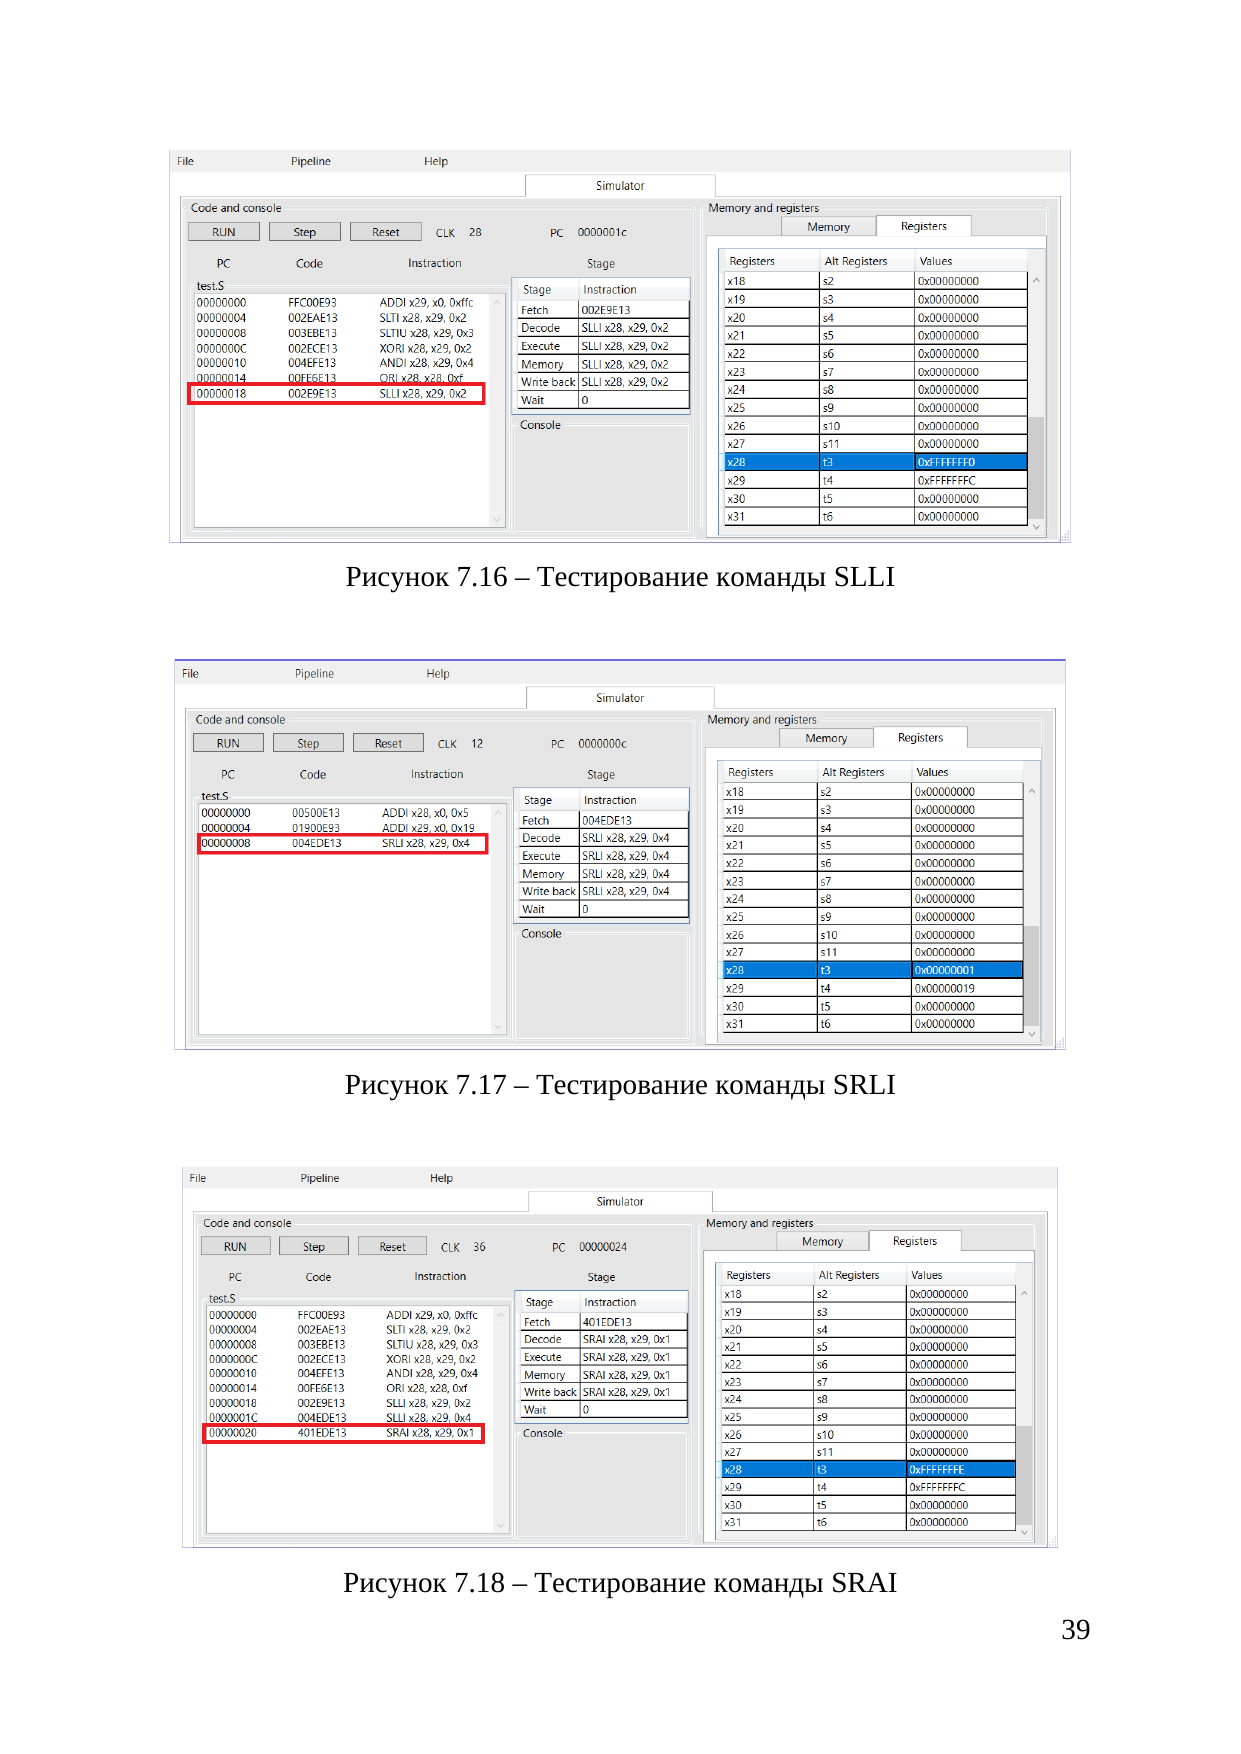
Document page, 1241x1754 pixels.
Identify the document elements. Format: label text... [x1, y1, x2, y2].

picture [169, 150, 1071, 543]
text Рисунок 7.17 – Тестирование команды SRLI [150, 1067, 1090, 1100]
picture [182, 1167, 1058, 1548]
picture [174, 659, 1066, 1050]
text Рисунок 7.18 – Тестирование команды SRAI [150, 1565, 1090, 1598]
text Рисунок 7.16 – Тестирование команды SLLI [150, 559, 1090, 593]
